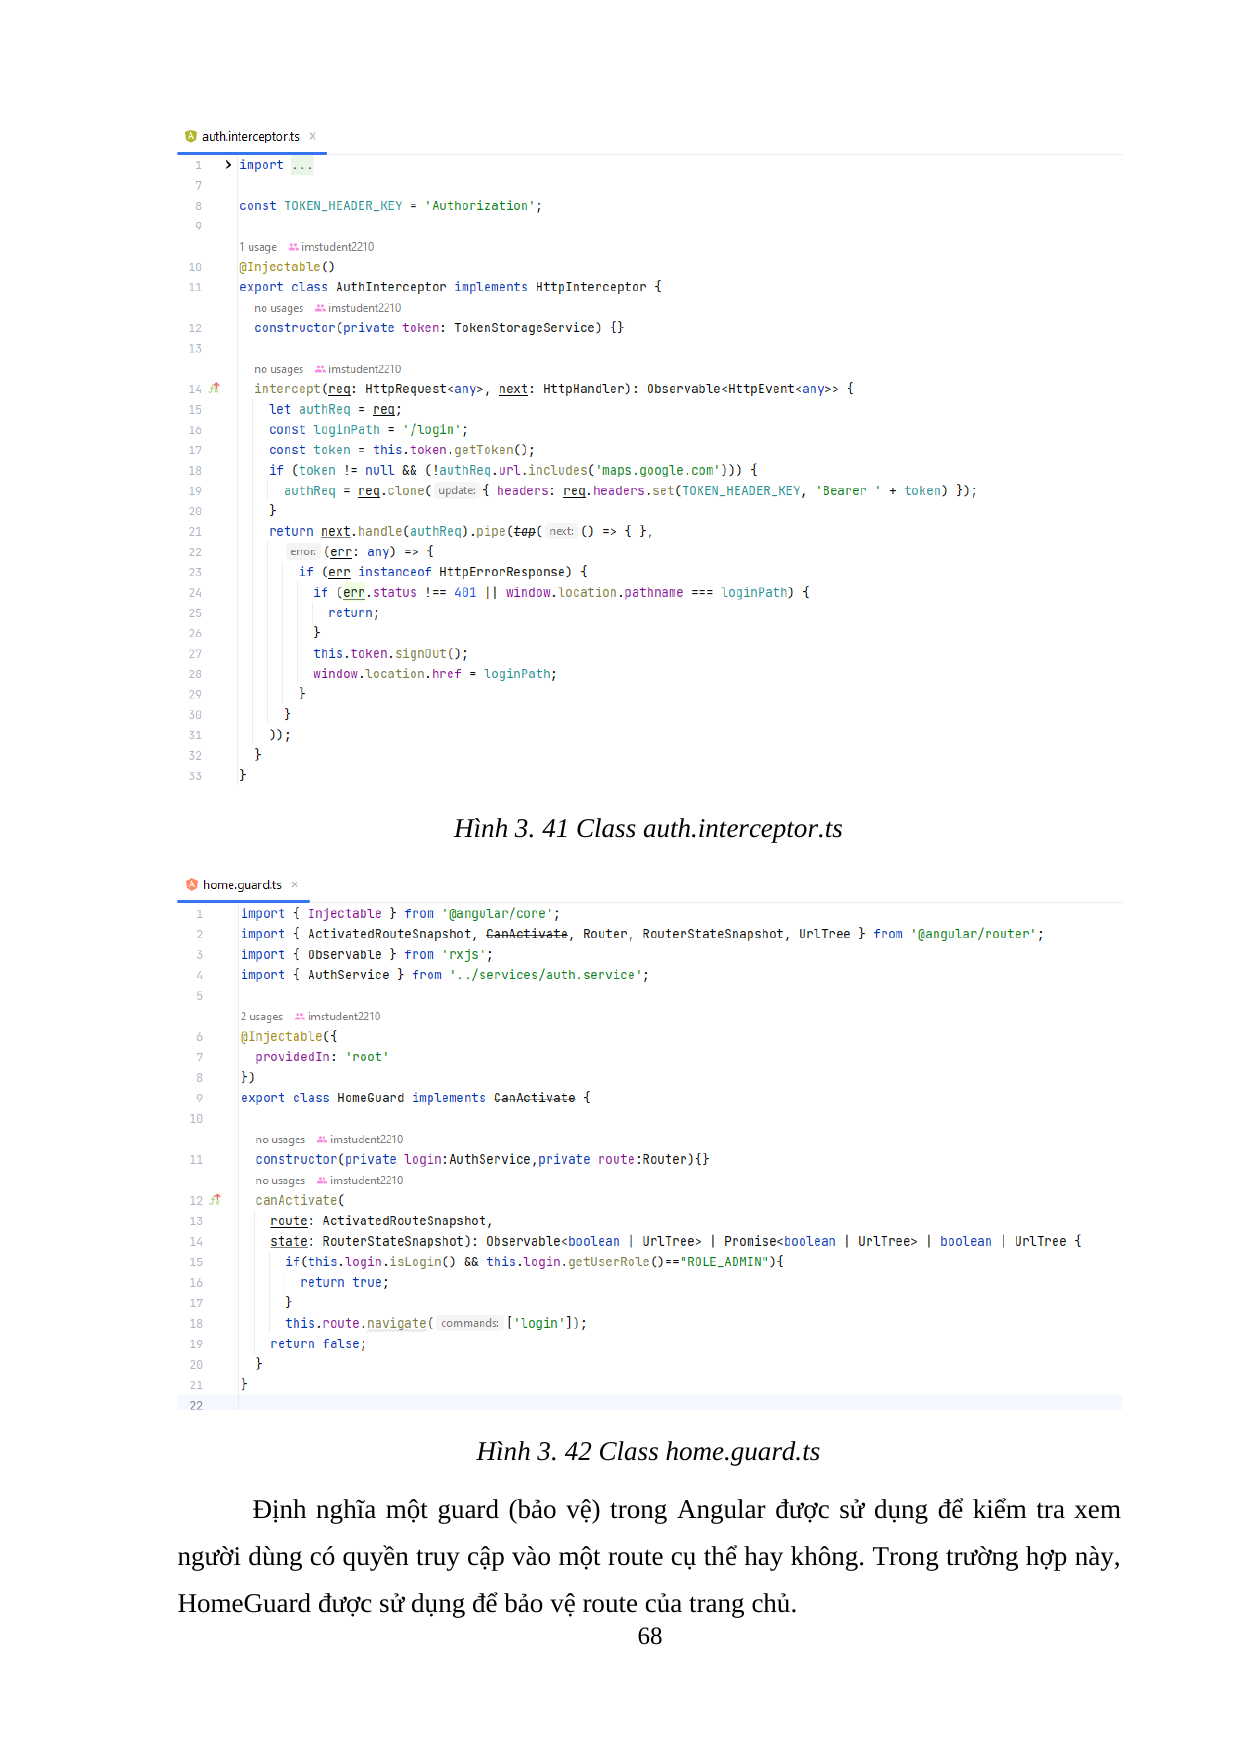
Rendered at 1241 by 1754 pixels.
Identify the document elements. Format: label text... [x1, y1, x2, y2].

picture [177, 118, 1123, 785]
picture [177, 870, 1123, 1410]
text Định nghĩa một guard (bảo vệ) trong Angular được sử dụng để kiểm tra xem người dùng có quyền truy cập vào một route cụ thể hay không. Trong trường hợp này, HomeGuard được sử dụng để bảo vệ route của trang chủ. [177, 1493, 1122, 1618]
